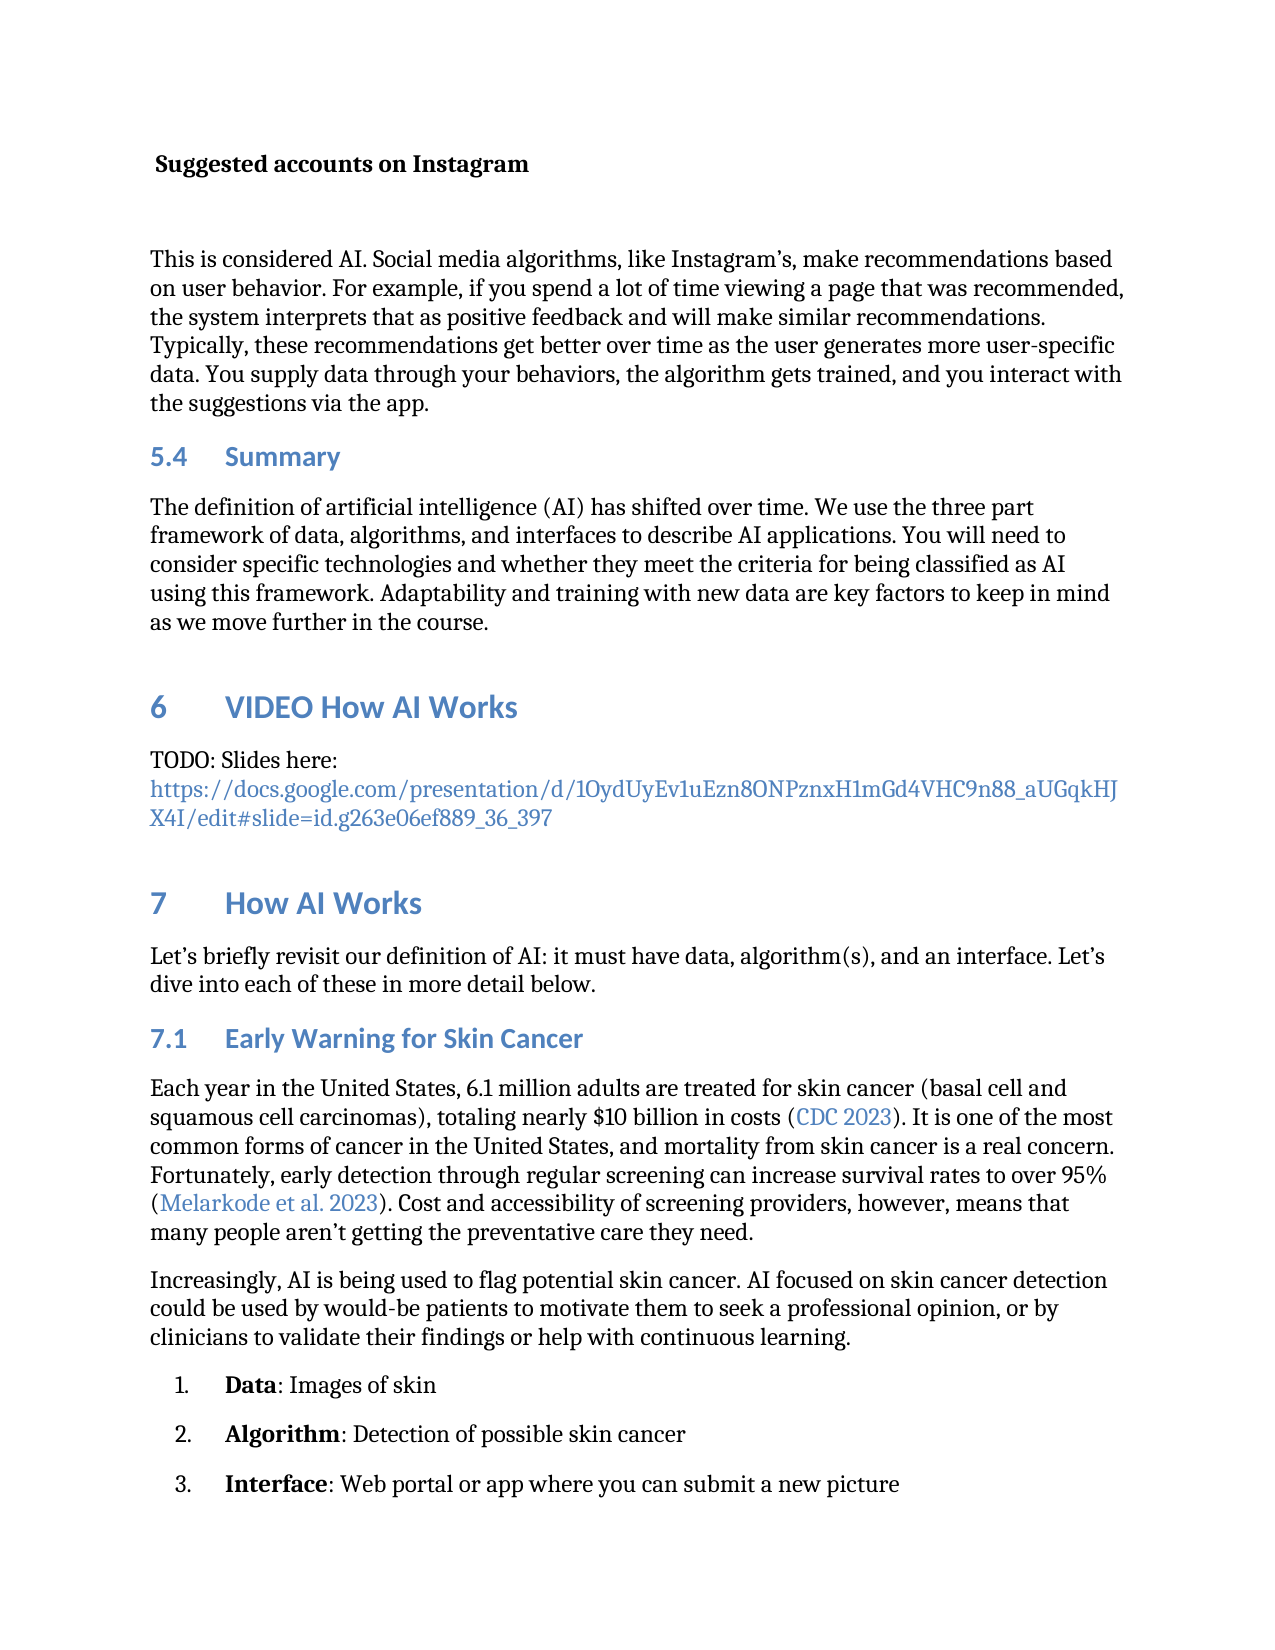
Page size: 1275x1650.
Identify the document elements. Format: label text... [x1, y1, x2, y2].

text Increasingly, AI is being used to flag potential skin cancer. AI focused on skin cancer detection could be used by would-be patients to motivate them to seek a professional opinion, or by clinicians to validate their findings or help with continuous learning. [150, 1266, 1125, 1352]
text TODO: Slides here: https://docs.google.com/presentation/d/1OydUyEv1uEzn8ONPznxH1mGd4VHC9n88_aUGqkHJX4I/edit#slide=id.g263e06ef889_36_397 [150, 746, 1125, 832]
subtitle 5.4 Summary [150, 438, 1125, 474]
text The definition of artificial intelligence (AI) has shifted over time. We use the three part framework of data, algorithms, and interfaces to describe AI applications. You will need to consider specific technologies and whether they meet the criteria for being classified as AI using this framework. Adaptability and training with new data are key factors to keep in mind as we move further in the course. [150, 493, 1125, 636]
text Each year in the United States, 6.1 million adults are treated for skin cancer (basal cell and squamous cell carcinomas), totaling nearly $10 billion in costs (CDC 2023). It is one of the most common forms of cancer in the United States, and mortality from skin cancer is a real concern. Fortunately, early detection through regular screening can increase survival rates to over 95% (Melarkode et al. 2023). Cost and accessibility of screening providers, however, means that many people aren’t getting the preventative care they need. [150, 1074, 1125, 1247]
text Let’s briefly revisit our definition of AI: it must have data, algorithm(s), and an interface. Let’s dive into each of these in more detail below. [150, 942, 1125, 999]
list Interface: Web portal or app where you can submit a new picture [175, 1470, 1125, 1498]
subtitle 6 VIDEO How AI Works [150, 686, 1125, 727]
text This is considered AI. Social media algorithms, like Instagram’s, make recommendations based on user behavior. For example, if you spend a lot of time viewing a page that was recommended, the system interprets that as positive feedback and will make similar recommendations. Typically, these recommendations get better over time as the user generates more user-specific data. You supply data through your behaviors, the algorithm gets trained, and you interact with the suggestions via the app. [150, 245, 1125, 417]
subtitle 7.1 Early Warning for Skin Cancer [150, 1020, 1125, 1056]
text Suggested accounts on Instagram [150, 150, 1125, 179]
list Algorithm: Detection of possible skin cancer [175, 1420, 1125, 1449]
list Data: Images of skin [175, 1371, 1125, 1399]
subtitle 7 How AI Works [150, 882, 1125, 923]
